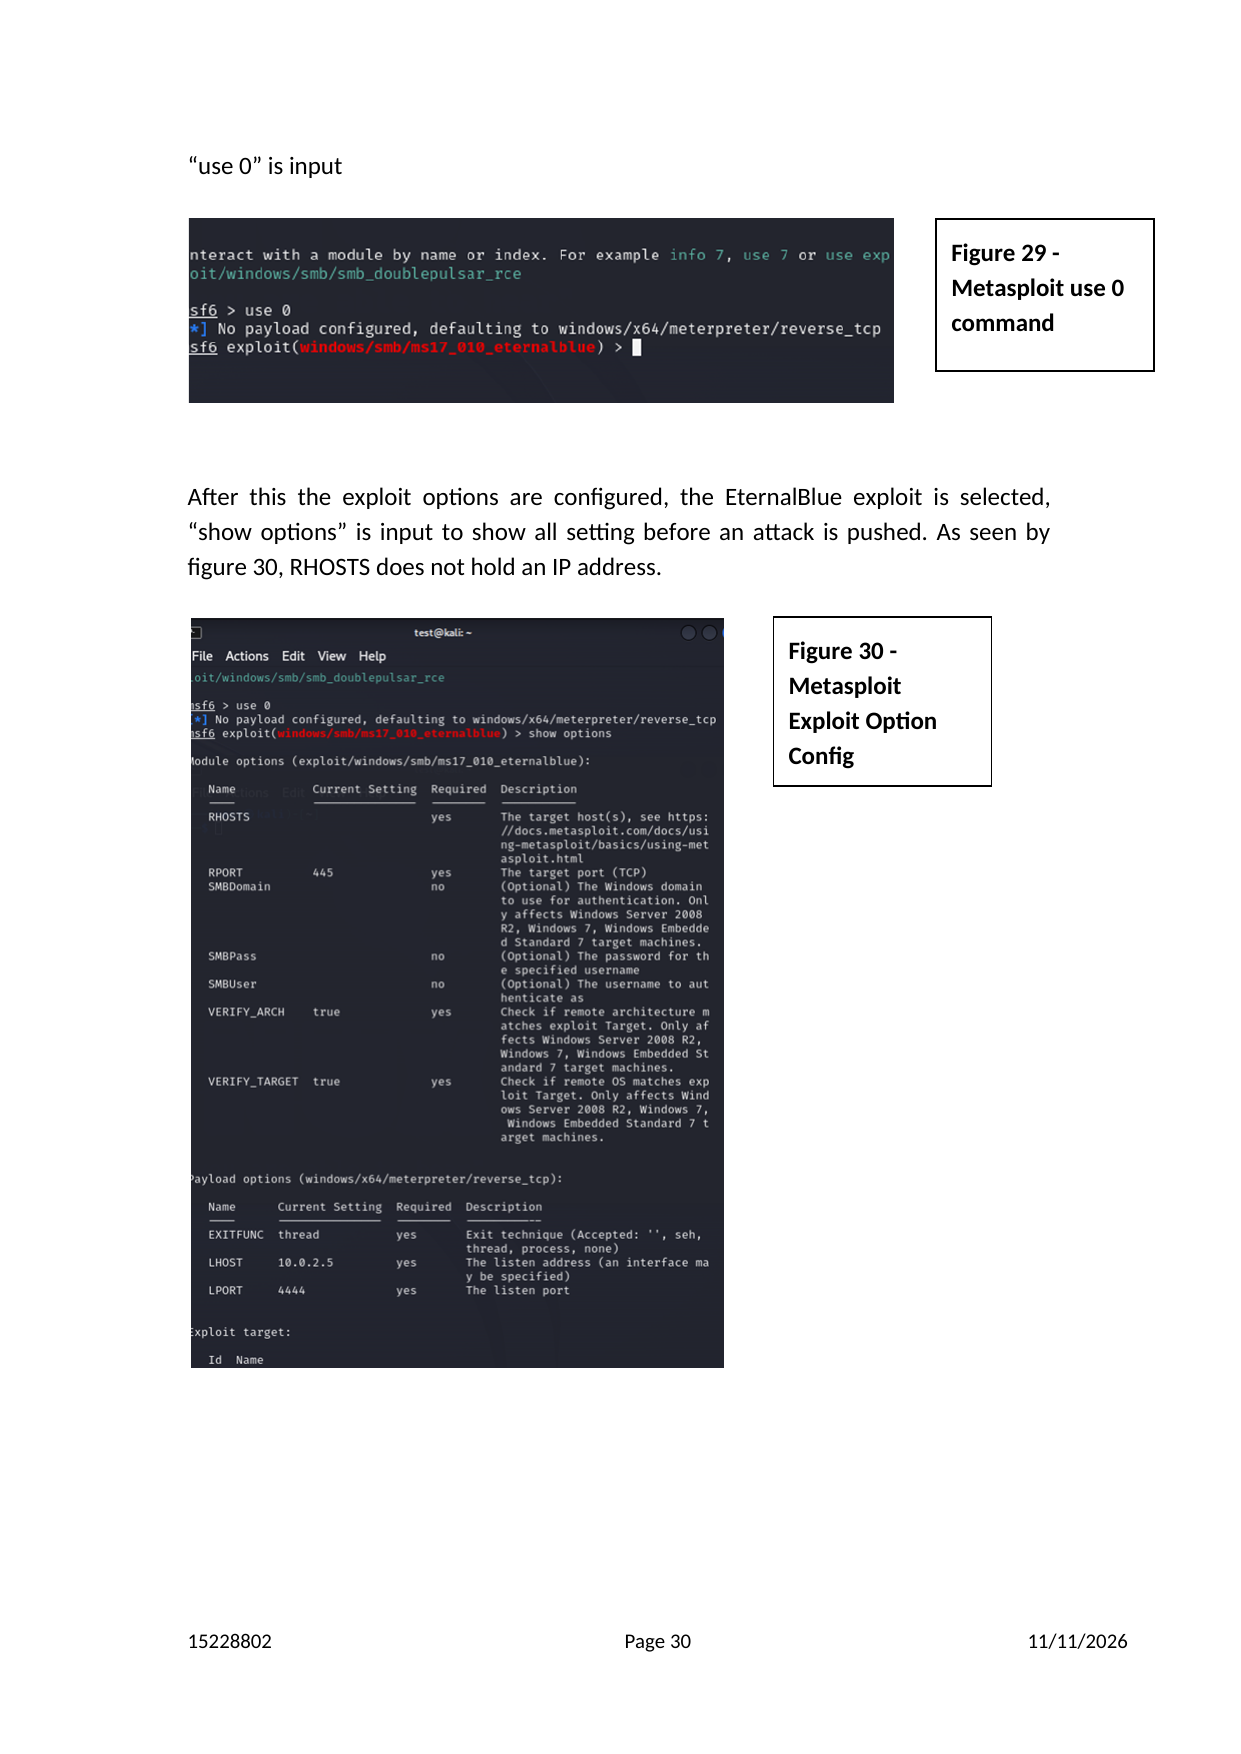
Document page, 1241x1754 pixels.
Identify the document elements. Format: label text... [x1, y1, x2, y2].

picture [187, 218, 893, 402]
text After this the exploit options are configured, the EternalBlue exploit is selected, “show options” is input to show all setting before an attack is pushed. As seen by figure 30, RHOSTS does not hold an IP address. [187, 481, 1053, 582]
picture [189, 618, 724, 1365]
text “use 0” is input [187, 150, 1053, 181]
